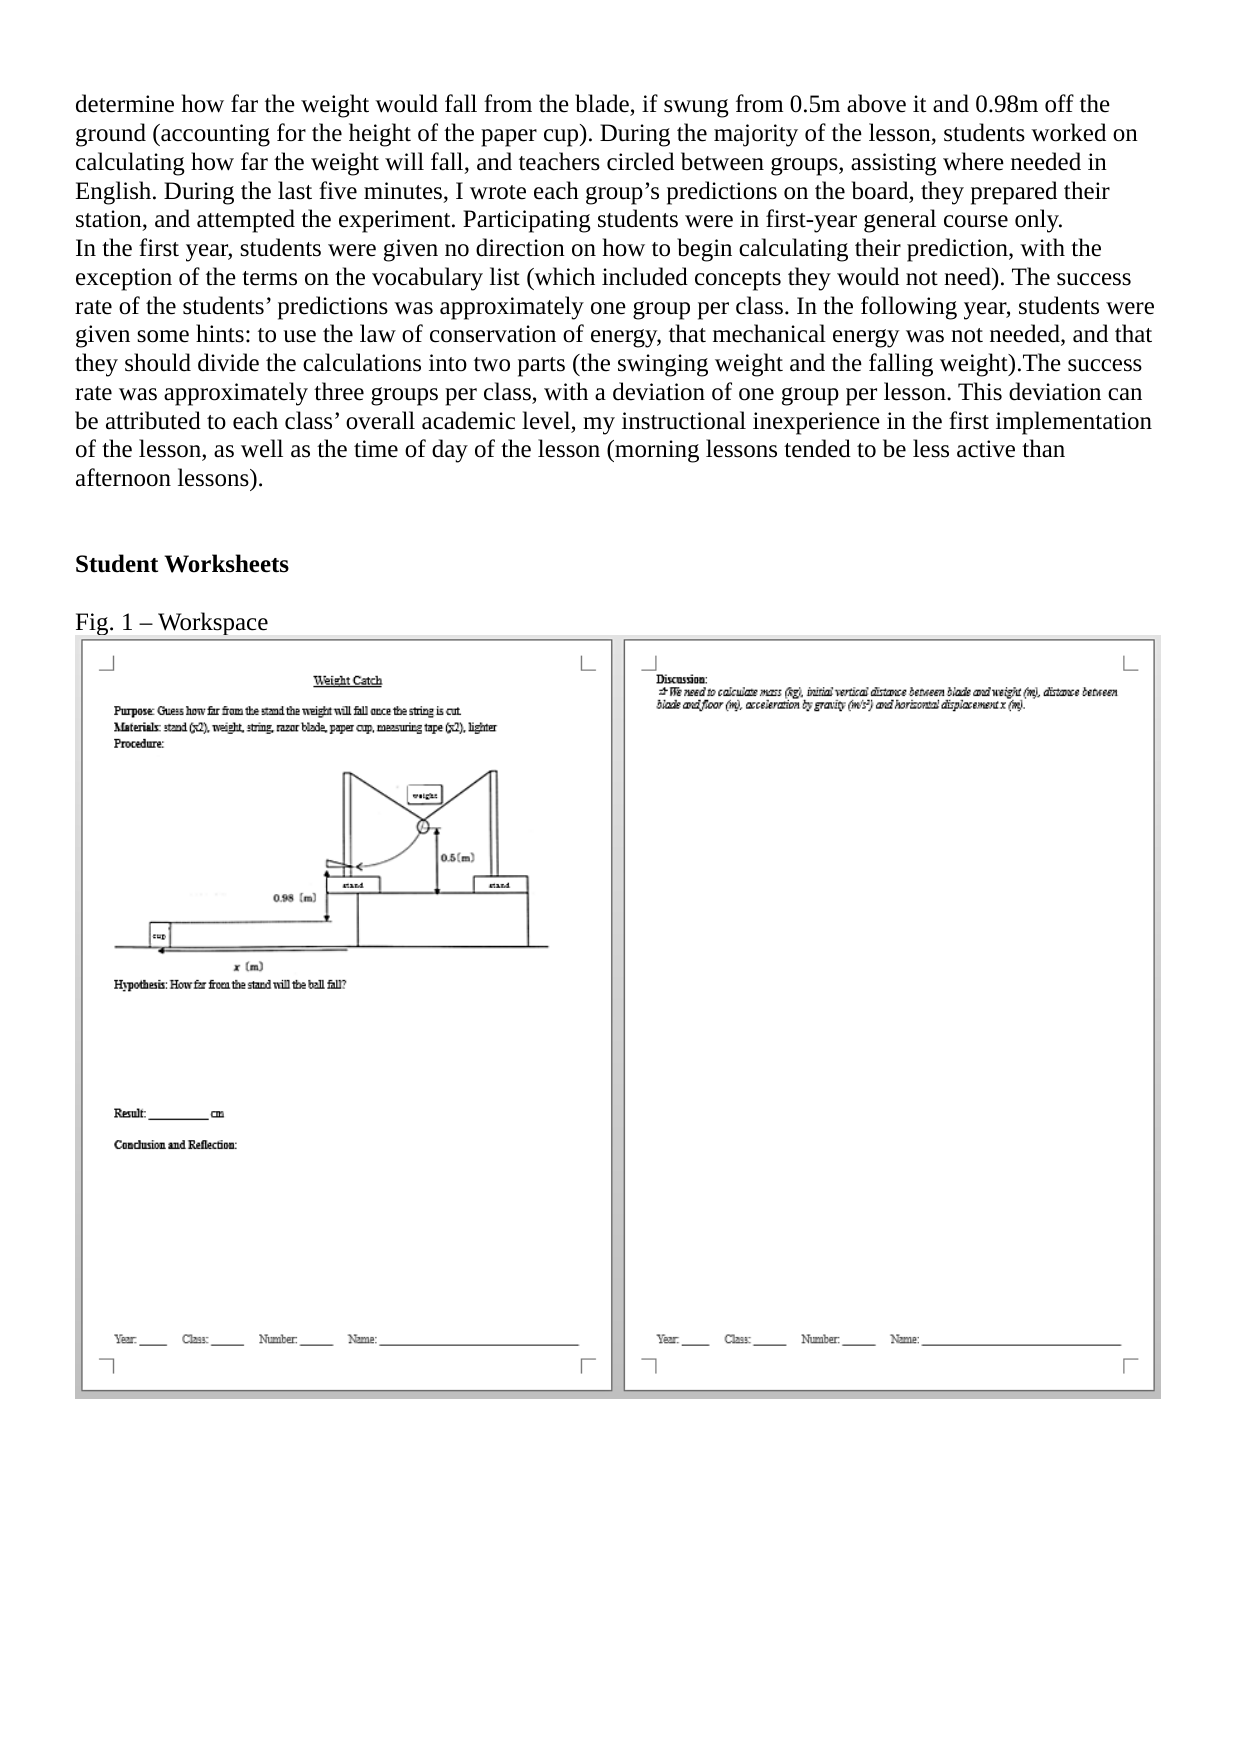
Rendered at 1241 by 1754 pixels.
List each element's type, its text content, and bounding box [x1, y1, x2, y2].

picture [75, 635, 1161, 1399]
text In the first year, students were given no direction on how to begin calculating their prediction, with the exception of the terms on the vocabulary list (which included concepts they would not need). The success rate of the students’ predictions was approximately one group per class. In the following year, students were given some hints: to use the law of conservation of energy, that mechanical energy was not needed, and that they should divide the calculations into two parts (the swinging weight and the falling weight).The success rate was approximately three groups per class, with a deviation of one group per lesson. This deviation can be attributed to each class’ overall academic level, my instructional inexperience in the first implementation of the lesson, as well as the time of day of the lesson (morning lessons tended to be less active than afternoon lessons). [75, 233, 1165, 492]
text Student Worksheets [75, 549, 1165, 578]
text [75, 89, 1165, 233]
text Fig. 1 – Workspace [75, 607, 1165, 636]
